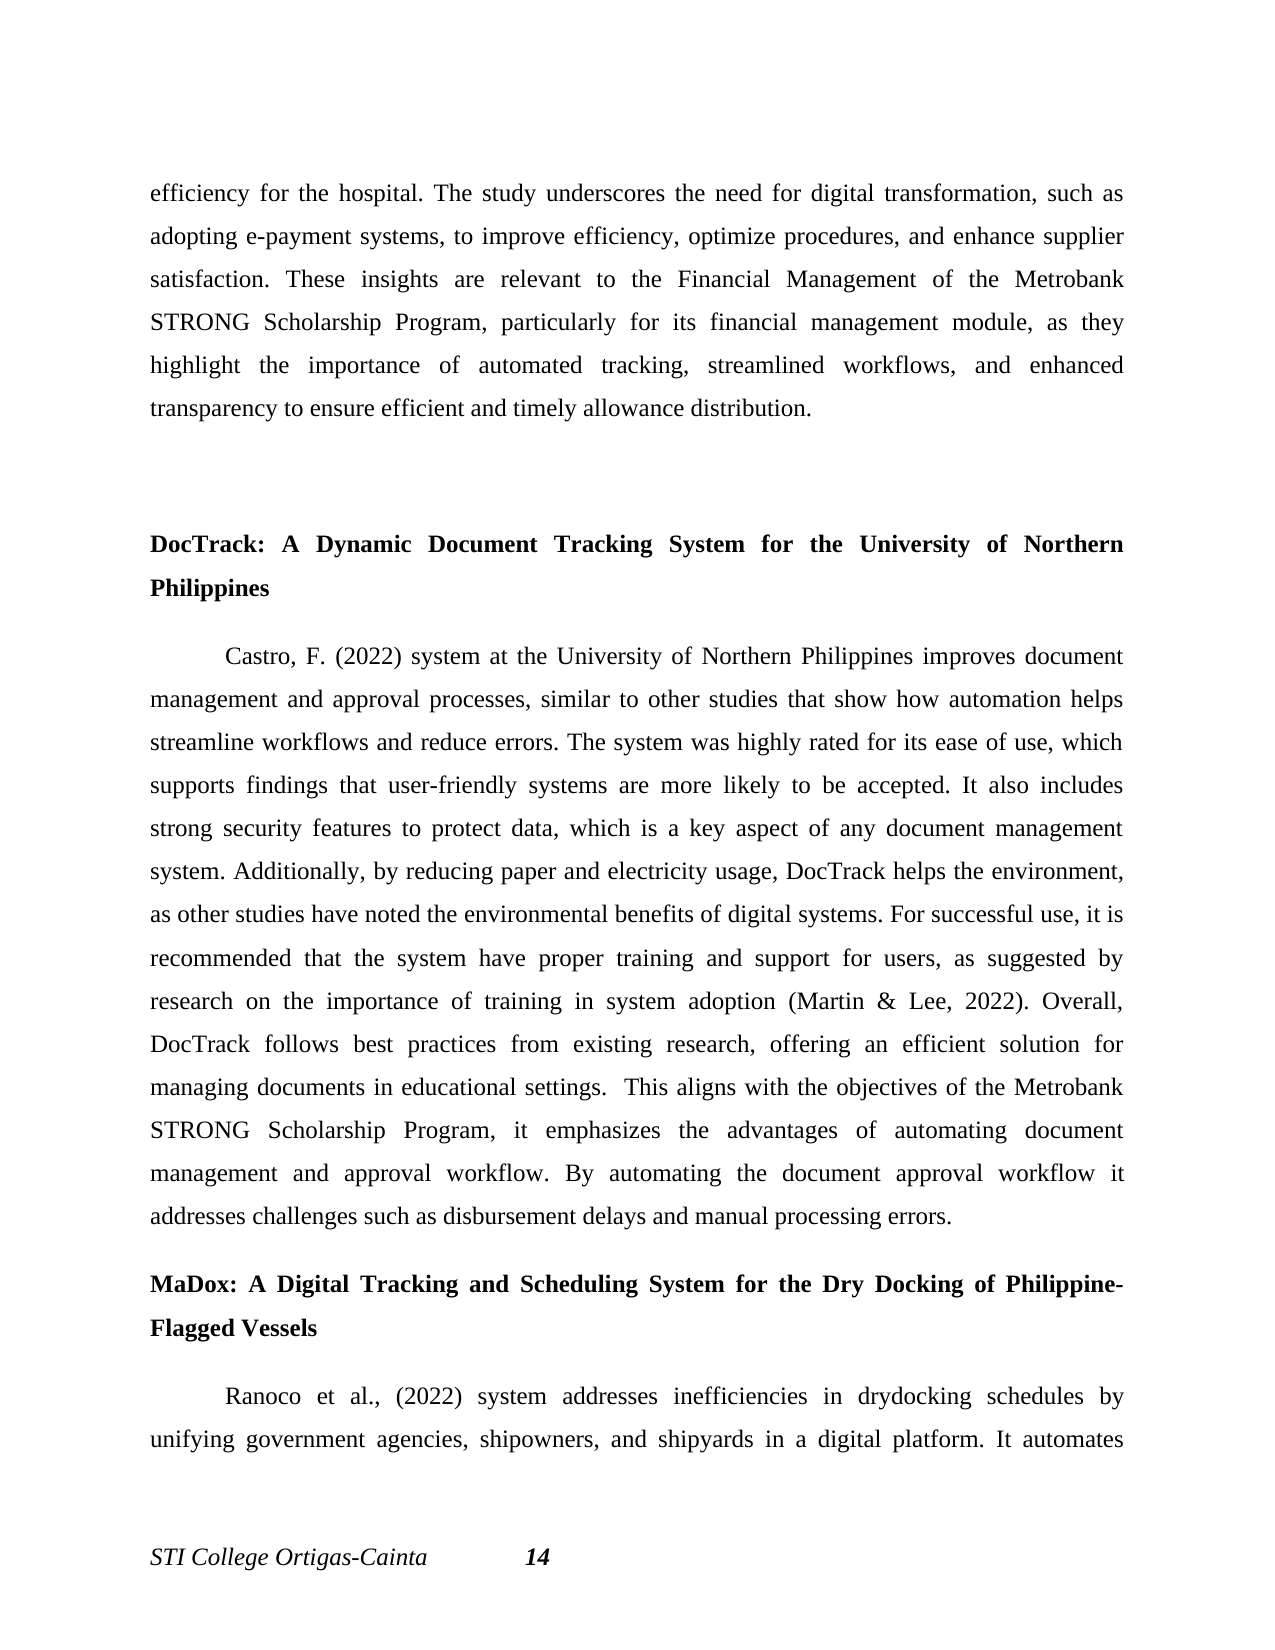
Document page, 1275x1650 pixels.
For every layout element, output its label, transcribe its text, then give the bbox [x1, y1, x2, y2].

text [150, 178, 1125, 422]
text Castro, F. (2022) system at the University of Northern Philippines improves document management and approval processes, similar to other studies that show how automation helps streamline workflows and reduce errors. The system was highly rated for its ease of use, which supports findings that user-friendly systems are more likely to be accepted. It also includes strong security features to protect data, which is a key aspect of any document management system. Additionally, by reducing paper and electricity usage, DocTrack helps the environment, as other studies have noted the environmental benefits of digital systems. For successful use, it is recommended that the system have proper training and support for users, as suggested by research on the importance of training in system adoption (Martin & Lee, 2022). Overall, DocTrack follows best practices from existing research, offering an efficient solution for managing documents in educational settings. This aligns with the objectives of the Metrobank STRONG Scholarship Program, it emphasizes the advantages of automating document management and approval workflow. By automating the document approval workflow it addresses challenges such as disbursement delays and manual processing errors. [150, 641, 1125, 1230]
text DocTrack: A Dynamic Document Tracking System for the University of Northern Philippines [150, 529, 1125, 601]
text MaDox: A Digital Tracking and Scheduling System for the Dry Docking of Philippine-Flagged Vessels [150, 1269, 1125, 1341]
